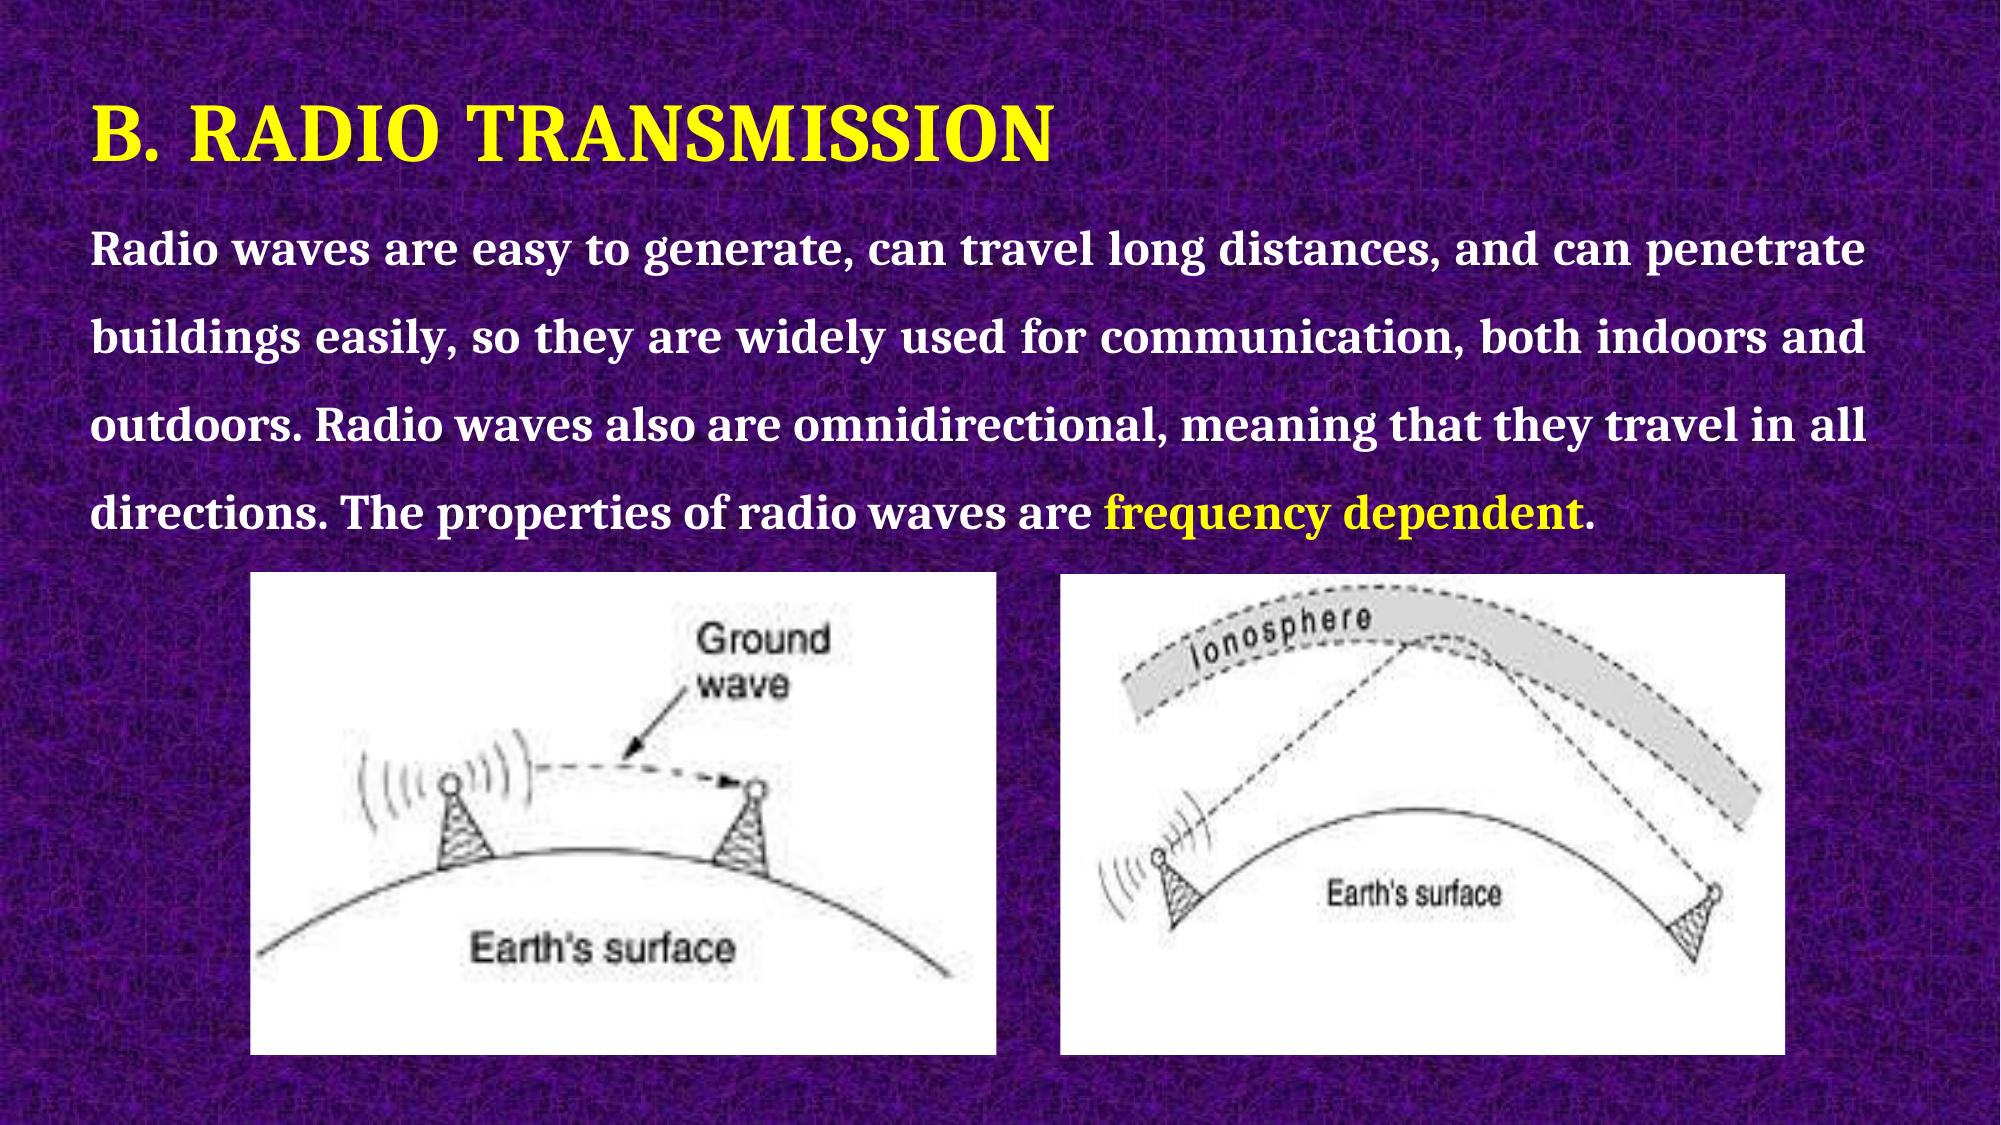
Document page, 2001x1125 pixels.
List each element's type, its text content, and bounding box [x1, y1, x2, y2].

picture [0, 0, 2001, 1125]
text Radio waves are easy to generate, can travel long distances, and can penetrate buildings easily, so they are widely used for communication, both indoors and outdoors. Radio waves also are omnidirectional, meaning that they travel in all directions. The properties of radio waves are frequency dependent. [90, 221, 1867, 542]
subtitle RADIO TRANSMISSION [90, 86, 1944, 182]
